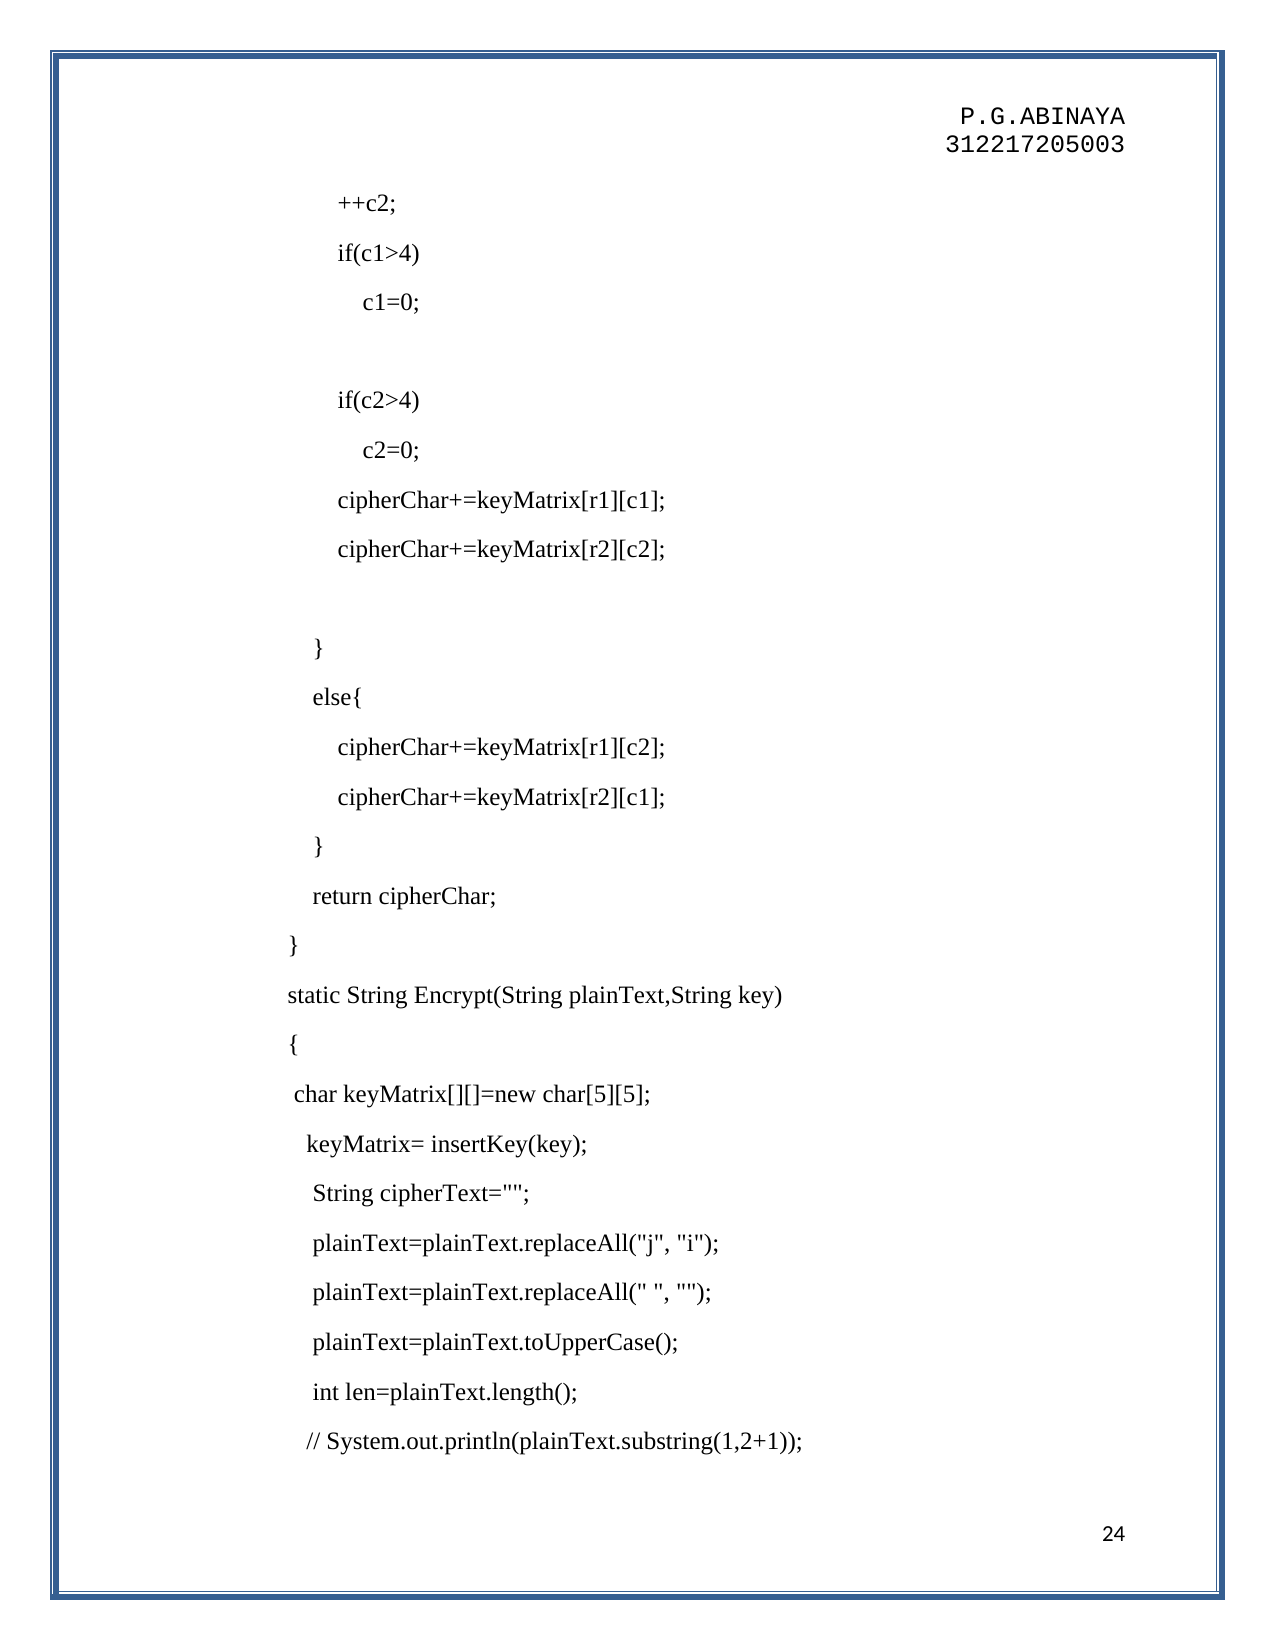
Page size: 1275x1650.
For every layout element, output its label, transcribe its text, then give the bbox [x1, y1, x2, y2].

text } [244, 633, 1125, 662]
text static String Encrypt(String plainText,String key) [244, 980, 1125, 1009]
text c1=0; [244, 287, 1125, 316]
text ++c2; [244, 188, 1125, 217]
text int len=plainText.length(); [244, 1377, 1125, 1405]
text else{ [244, 682, 1125, 711]
text keyMatrix= insertKey(key); [244, 1129, 1125, 1157]
text } [244, 831, 1125, 860]
text } [244, 930, 1125, 959]
text if(c1>4) [244, 238, 1125, 266]
text cipherChar+=keyMatrix[r1][c1]; [244, 485, 1125, 513]
text String cipherText=""; [244, 1178, 1125, 1207]
text cipherChar+=keyMatrix[r2][c2]; [244, 534, 1125, 563]
text if(c2>4) [244, 386, 1125, 414]
text // System.out.println(plainText.substring(1,2+1)); [244, 1426, 1125, 1455]
text { [244, 1029, 1125, 1058]
text cipherChar+=keyMatrix[r1][c2]; [244, 732, 1125, 761]
text plainText=plainText.replaceAll("j", "i"); [244, 1228, 1125, 1257]
text return cipherChar; [244, 881, 1125, 909]
text plainText=plainText.toUpperCase(); [244, 1327, 1125, 1356]
text char keyMatrix[][]=new char[5][5]; [244, 1079, 1125, 1108]
text c2=0; [244, 435, 1125, 464]
text cipherChar+=keyMatrix[r2][c1]; [244, 782, 1125, 810]
text plainText=plainText.replaceAll(" ", ""); [244, 1277, 1125, 1306]
